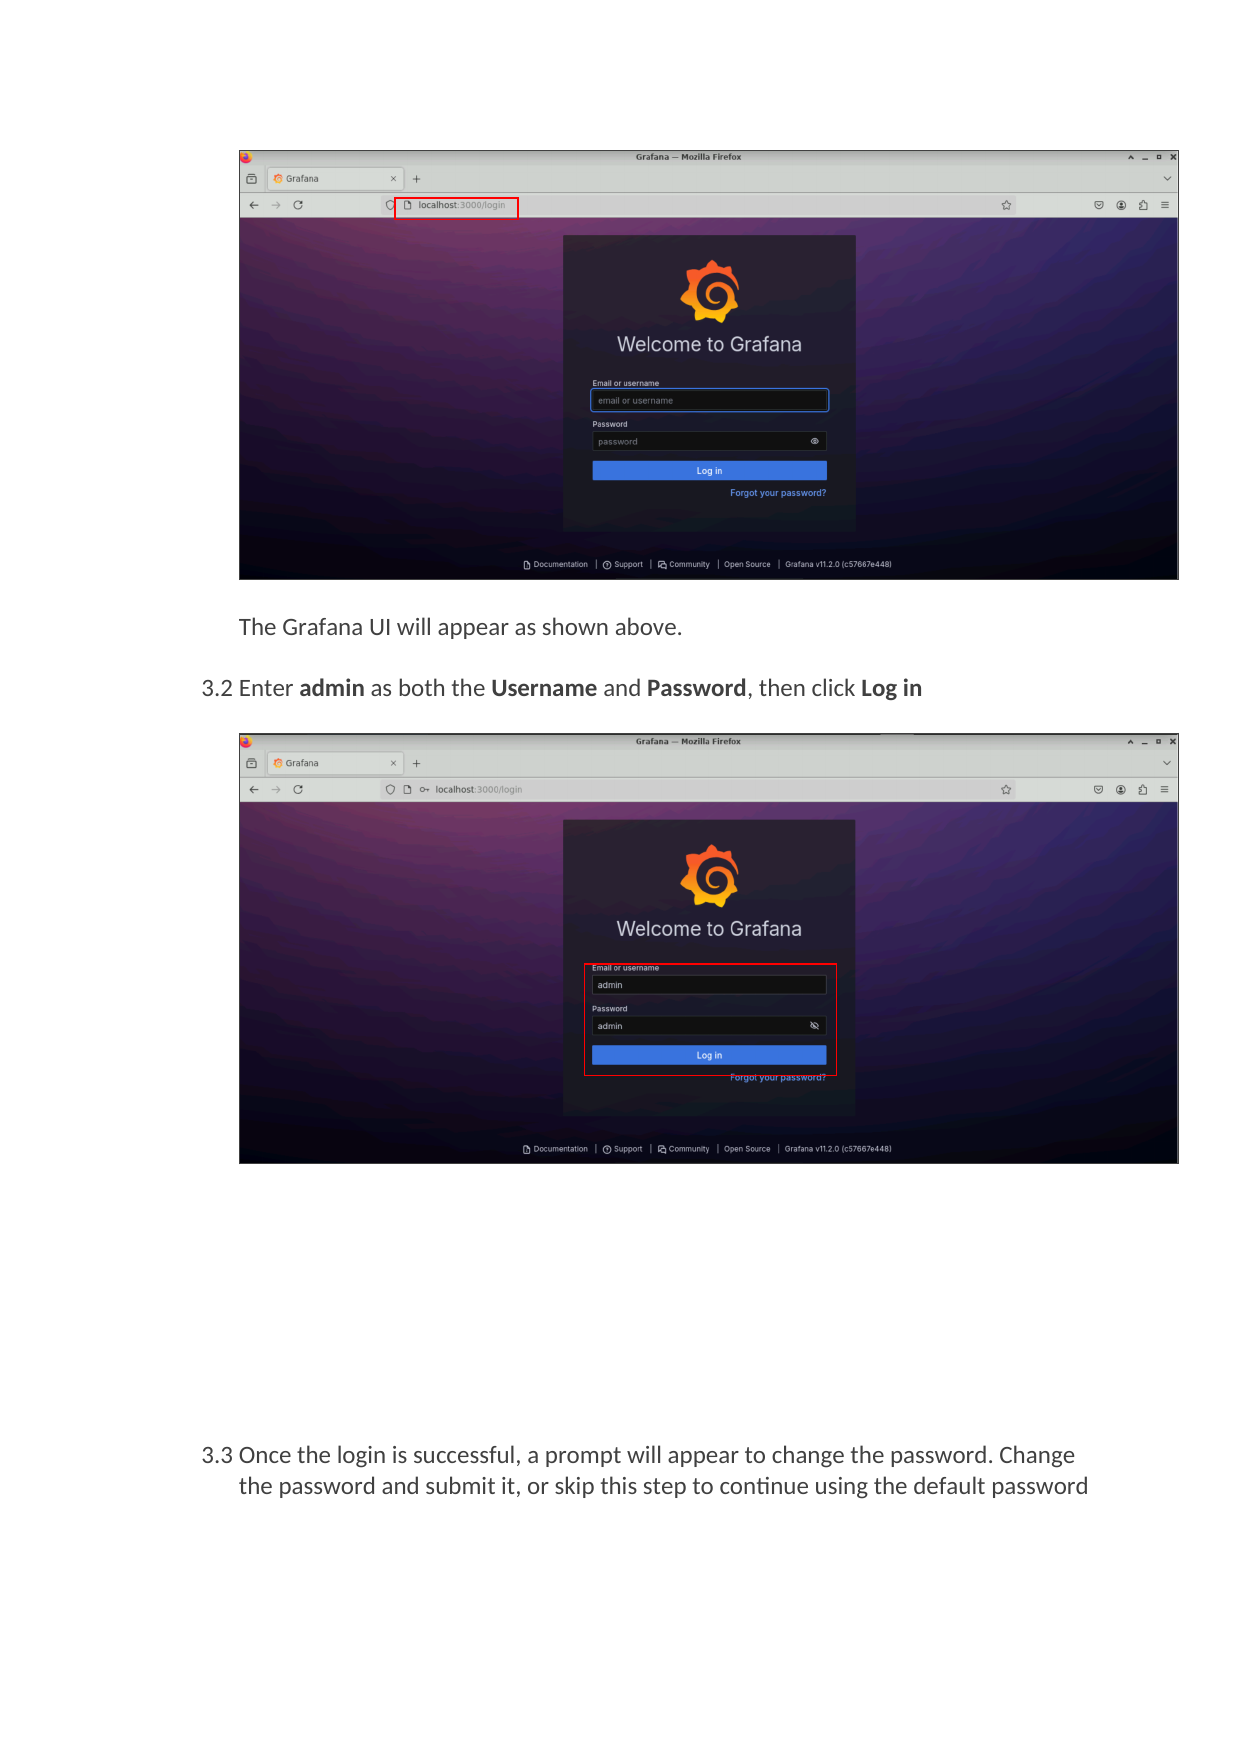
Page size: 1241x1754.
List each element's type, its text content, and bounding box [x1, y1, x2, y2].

picture [240, 734, 1178, 1163]
list The Grafana UI will appear as shown above. [239, 611, 1090, 641]
picture [240, 151, 1178, 579]
list Once the login is successful, a prompt will appear to change the password. Change the password and submit it, or skip this step to continue using the default password [201, 1439, 1090, 1500]
list Enter admin as both the Username and Password, then click Log in [201, 672, 1090, 702]
